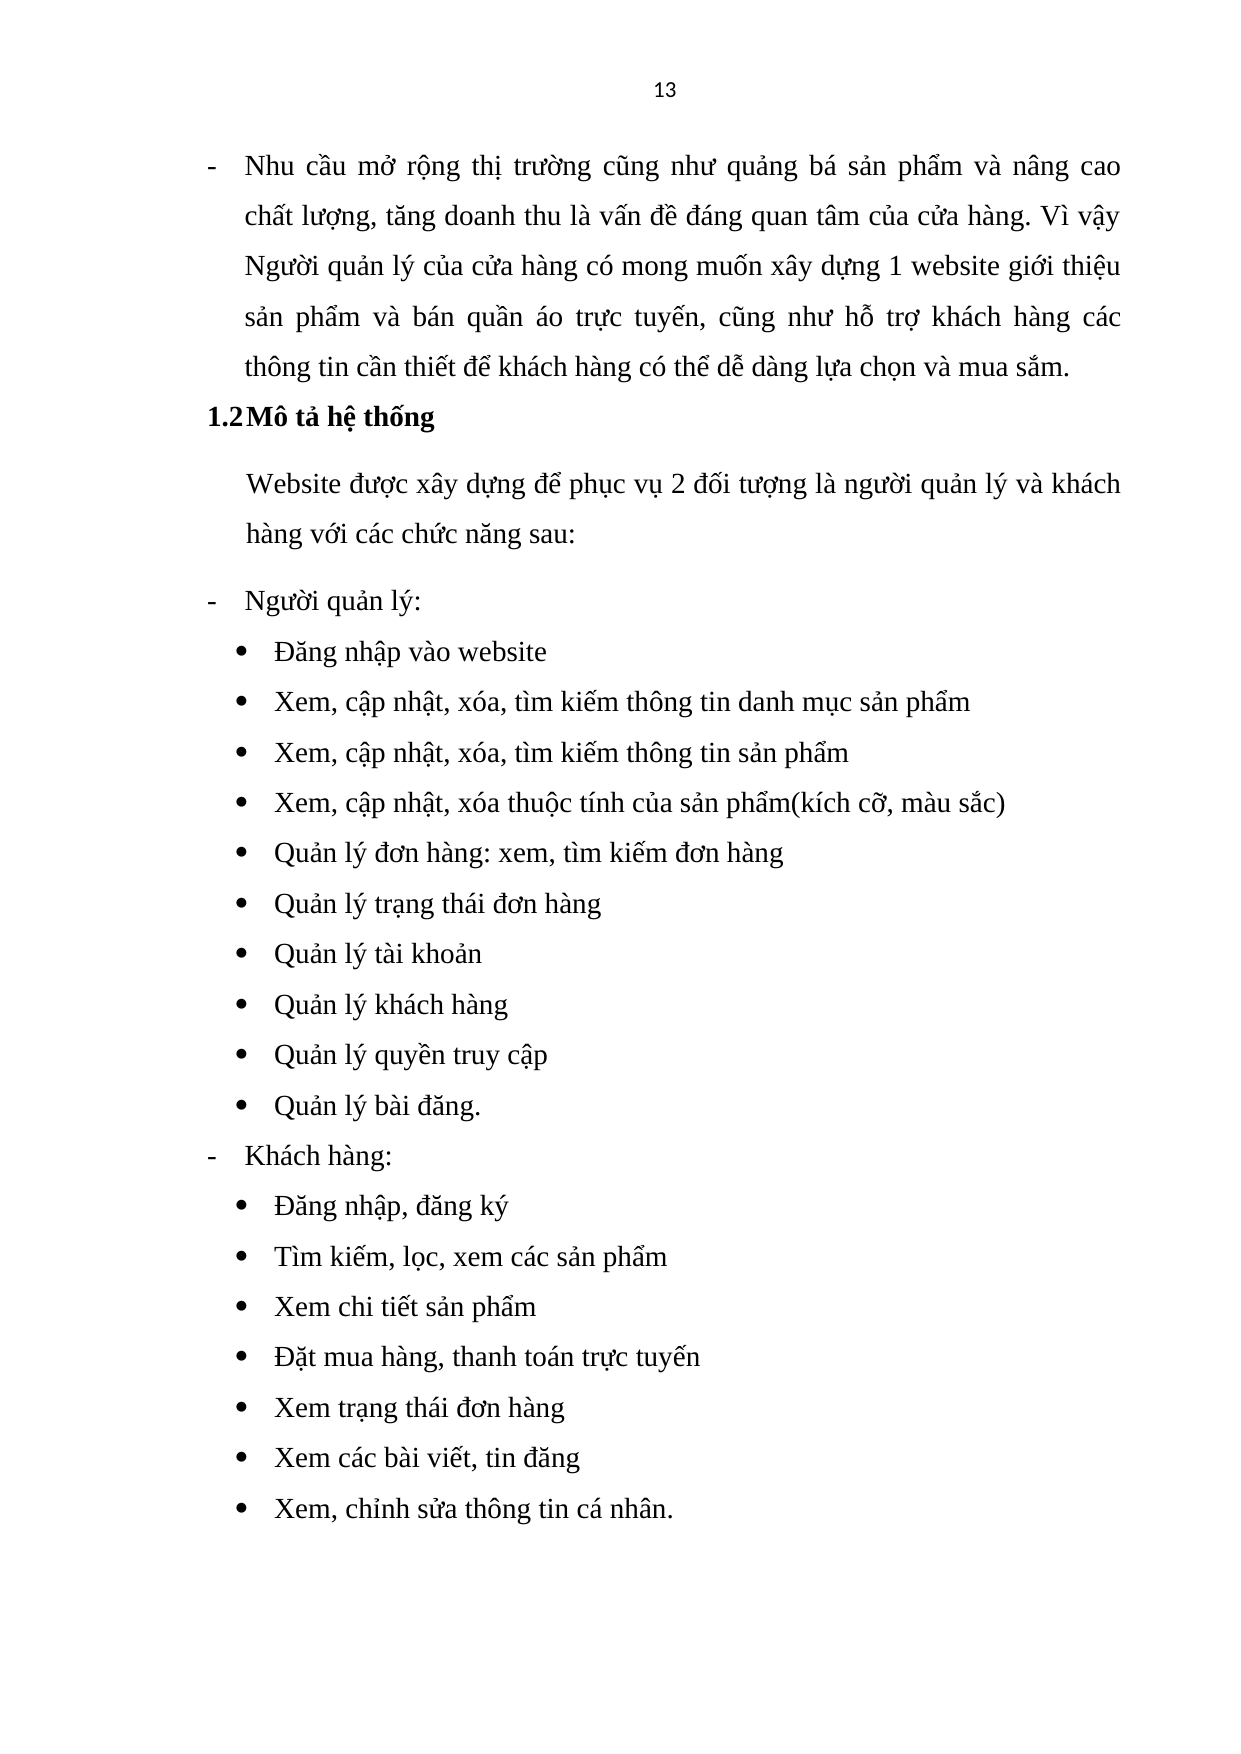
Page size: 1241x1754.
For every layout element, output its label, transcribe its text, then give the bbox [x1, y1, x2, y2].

list Xem, cập nhật, xóa thuộc tính của sản phẩm(kích cỡ, màu sắc) [236, 785, 1122, 819]
list Quản lý đơn hàng: xem, tìm kiếm đơn hàng [236, 836, 1122, 869]
list Xem, cập nhật, xóa, tìm kiếm thông tin sản phẩm [236, 735, 1122, 768]
list Xem chi tiết sản phẩm [236, 1289, 1122, 1323]
list Quản lý quyền truy cập [236, 1037, 1122, 1071]
list Đăng nhập vào website [236, 634, 1122, 667]
list Đăng nhập, đăng ký [236, 1188, 1122, 1222]
list Tìm kiếm, lọc, xem các sản phẩm [236, 1239, 1122, 1272]
list Quản lý khách hàng [236, 987, 1122, 1020]
list Quản lý bài đăng. [236, 1088, 1122, 1121]
list Xem, chỉnh sửa thông tin cá nhân. [236, 1491, 1122, 1524]
list Mô tả hệ thống [207, 399, 1122, 433]
list Khách hàng: [207, 1138, 1122, 1172]
list Nhu cầu mở rộng thị trường cũng như quảng bá sản phẩm và nâng cao chất lượng, tăng doanh thu là vấn đề đáng quan tâm của cửa hàng. Vì vậy Người quản lý của cửa hàng có mong muốn xây dựng 1 website giới thiệu sản phẩm và bán quần áo trực tuyến, cũng như hỗ trợ khách hàng các thông tin cần thiết để khách hàng có thể dễ dàng lựa chọn và mua sắm. [207, 148, 1122, 382]
list Xem trạng thái đơn hàng [236, 1390, 1122, 1424]
text Website được xây dựng để phục vụ 2 đối tượng là người quản lý và khách hàng với các chức năng sau: [246, 466, 1122, 550]
list Xem các bài viết, tin đăng [236, 1440, 1122, 1474]
list Đặt mua hàng, thanh toán trực tuyến [236, 1339, 1122, 1373]
list Quản lý trạng thái đơn hàng [236, 886, 1122, 919]
list Quản lý tài khoản [236, 936, 1122, 970]
list Xem, cập nhật, xóa, tìm kiếm thông tin danh mục sản phẩm [236, 684, 1122, 718]
list Người quản lý: [207, 583, 1122, 617]
